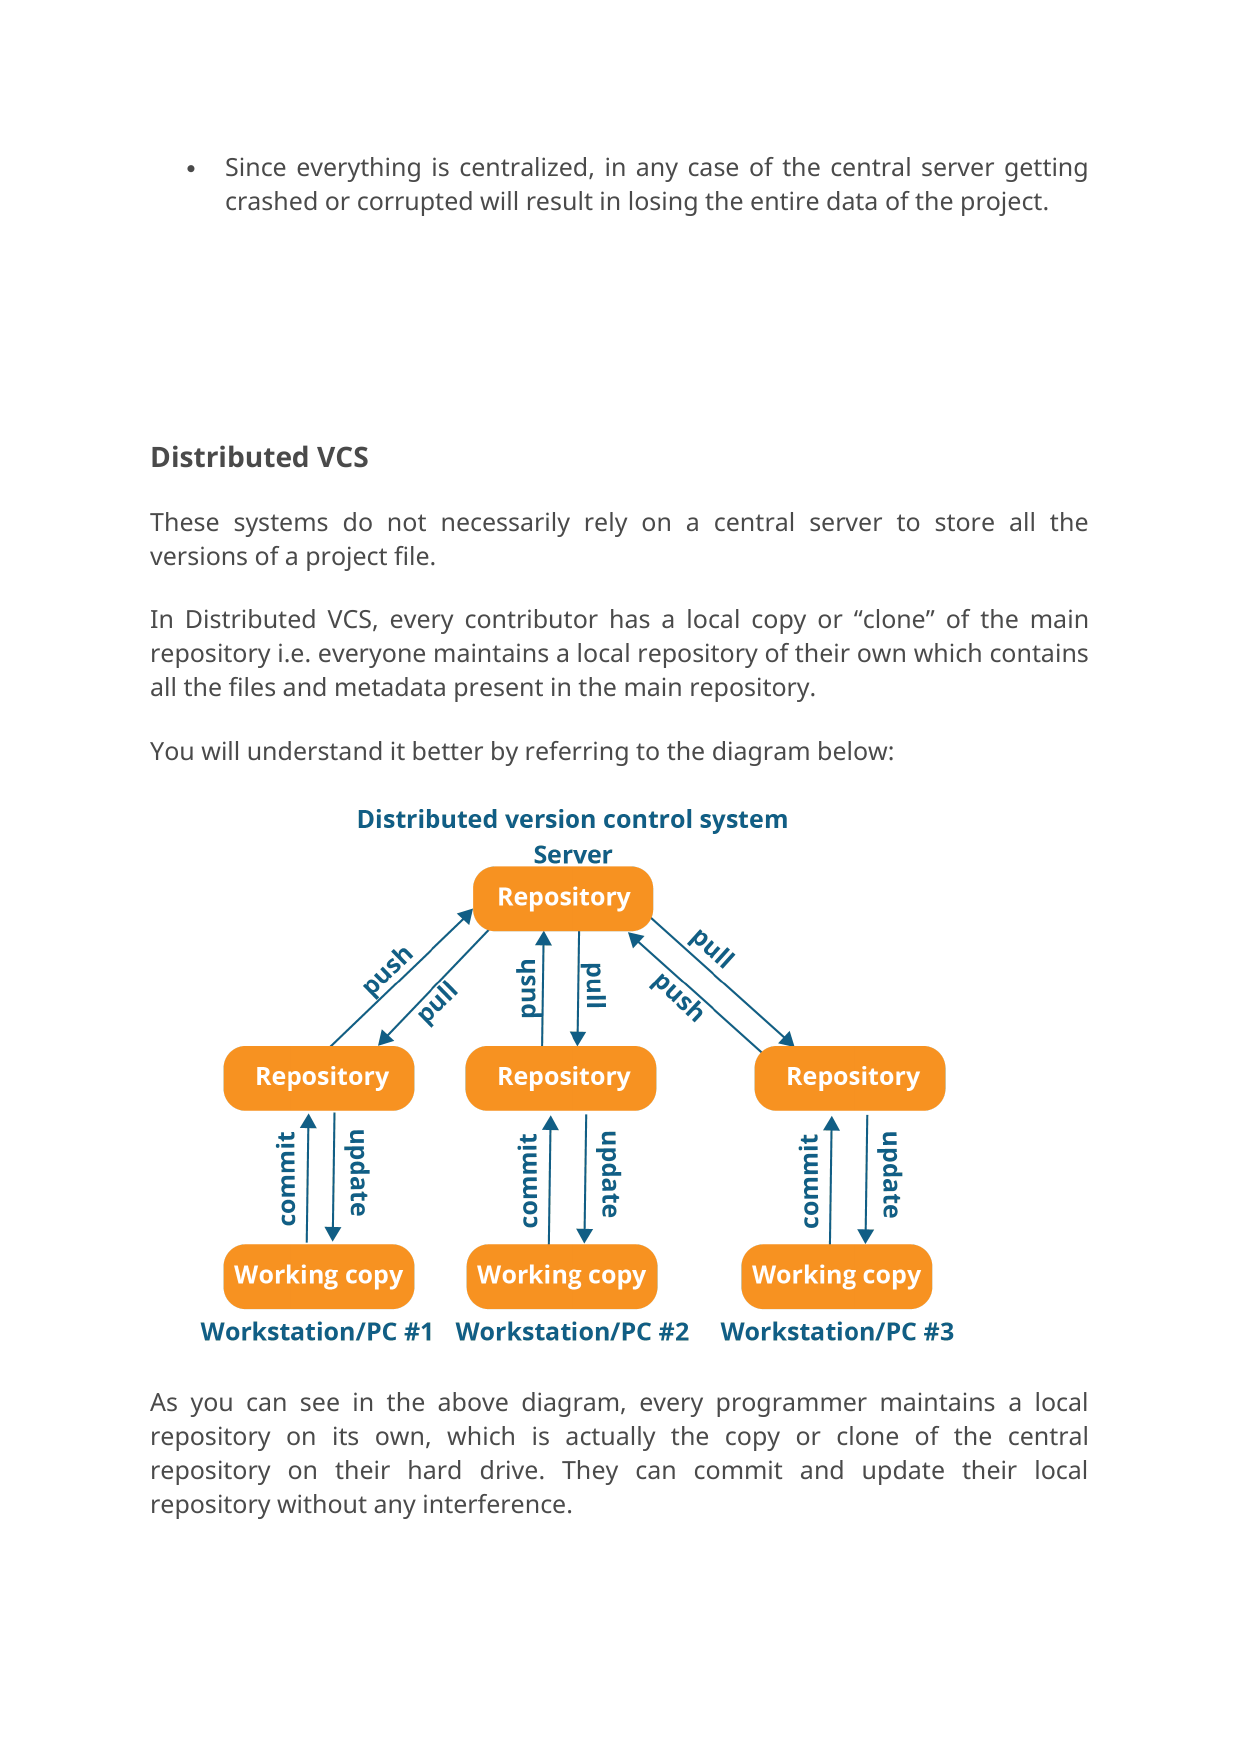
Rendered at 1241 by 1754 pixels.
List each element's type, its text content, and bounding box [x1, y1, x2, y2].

text You will understand it better by referring to the diagram below: [150, 733, 1090, 767]
text Distributed VCS [150, 437, 1090, 475]
list Since everything is centralized, in any case of the central server getting crashed or corrupted will result in losing the entire data of the project. [187, 150, 1090, 218]
text As you can see in the above diagram, every programmer maintains a local repository on its own, which is actually the copy or clone of the central repository on their hard drive. They can commit and update their local repository without any interference. [150, 1384, 1090, 1521]
text These systems do not necessarily rely on a central server to store all the versions of a project file. [150, 504, 1090, 573]
picture [150, 796, 996, 1356]
text In Distributed VCS, every contributor has a local copy or “clone” of the main repository i.e. everyone maintains a local repository of their own which contains all the files and metadata present in the main repository. [150, 602, 1090, 704]
